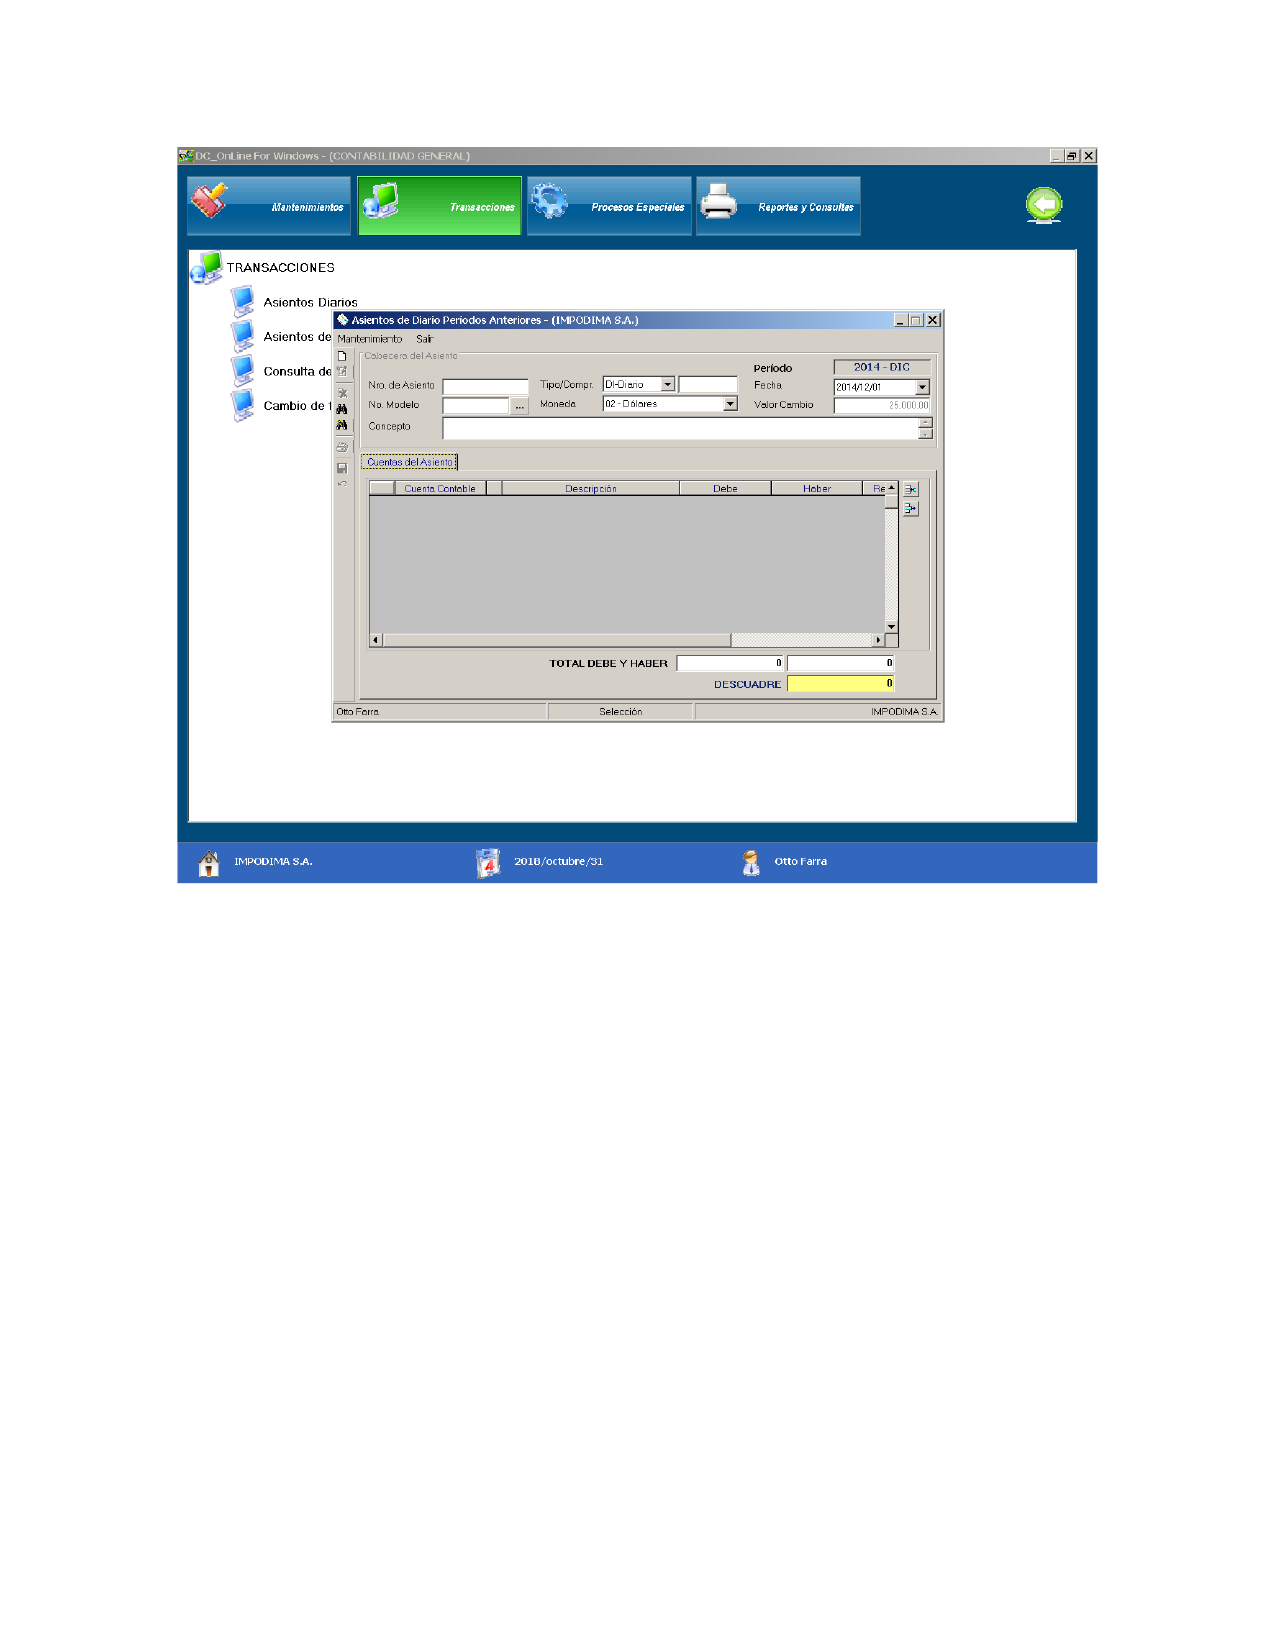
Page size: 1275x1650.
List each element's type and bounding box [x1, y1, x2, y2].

picture [177, 147, 1098, 884]
